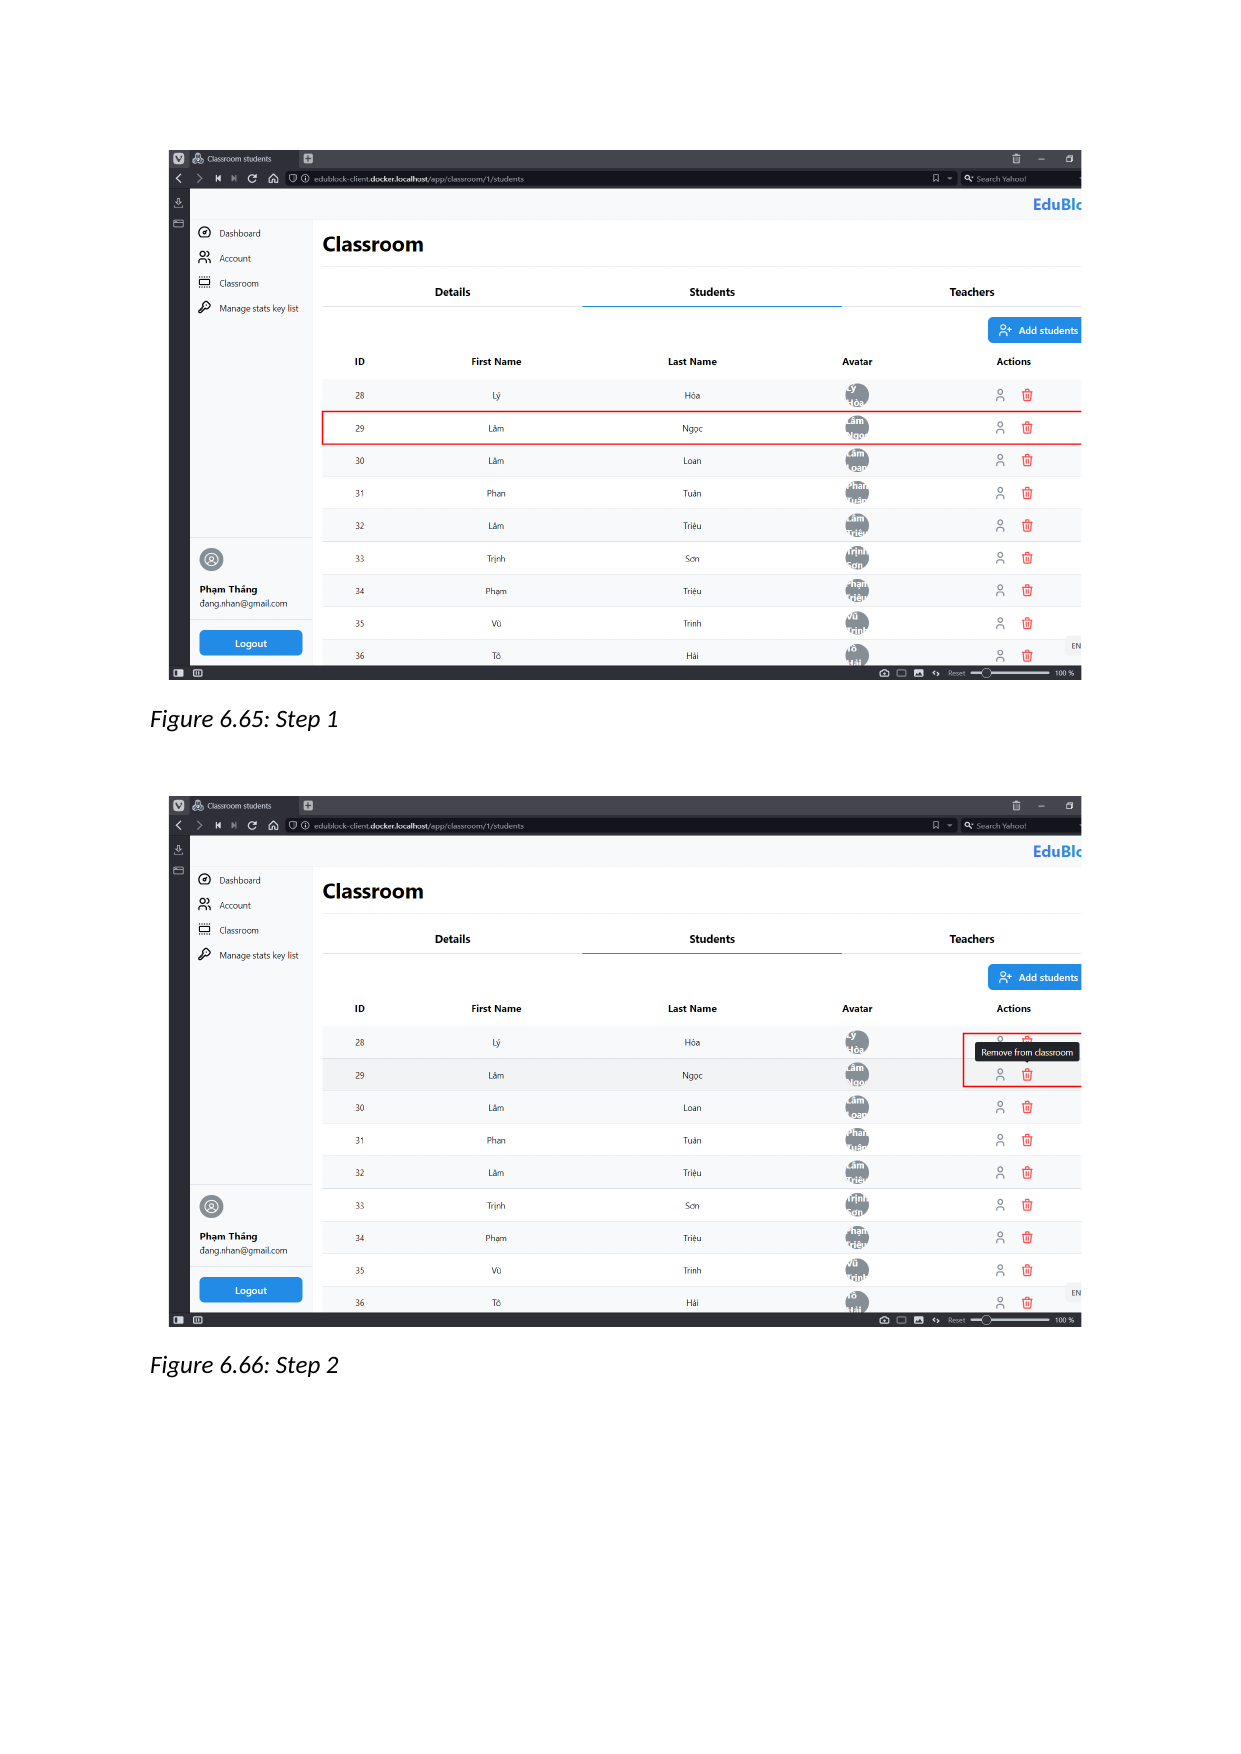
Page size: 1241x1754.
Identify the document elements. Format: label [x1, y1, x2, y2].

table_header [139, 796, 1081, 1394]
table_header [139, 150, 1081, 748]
picture [168, 796, 1082, 1327]
picture [168, 150, 1082, 680]
